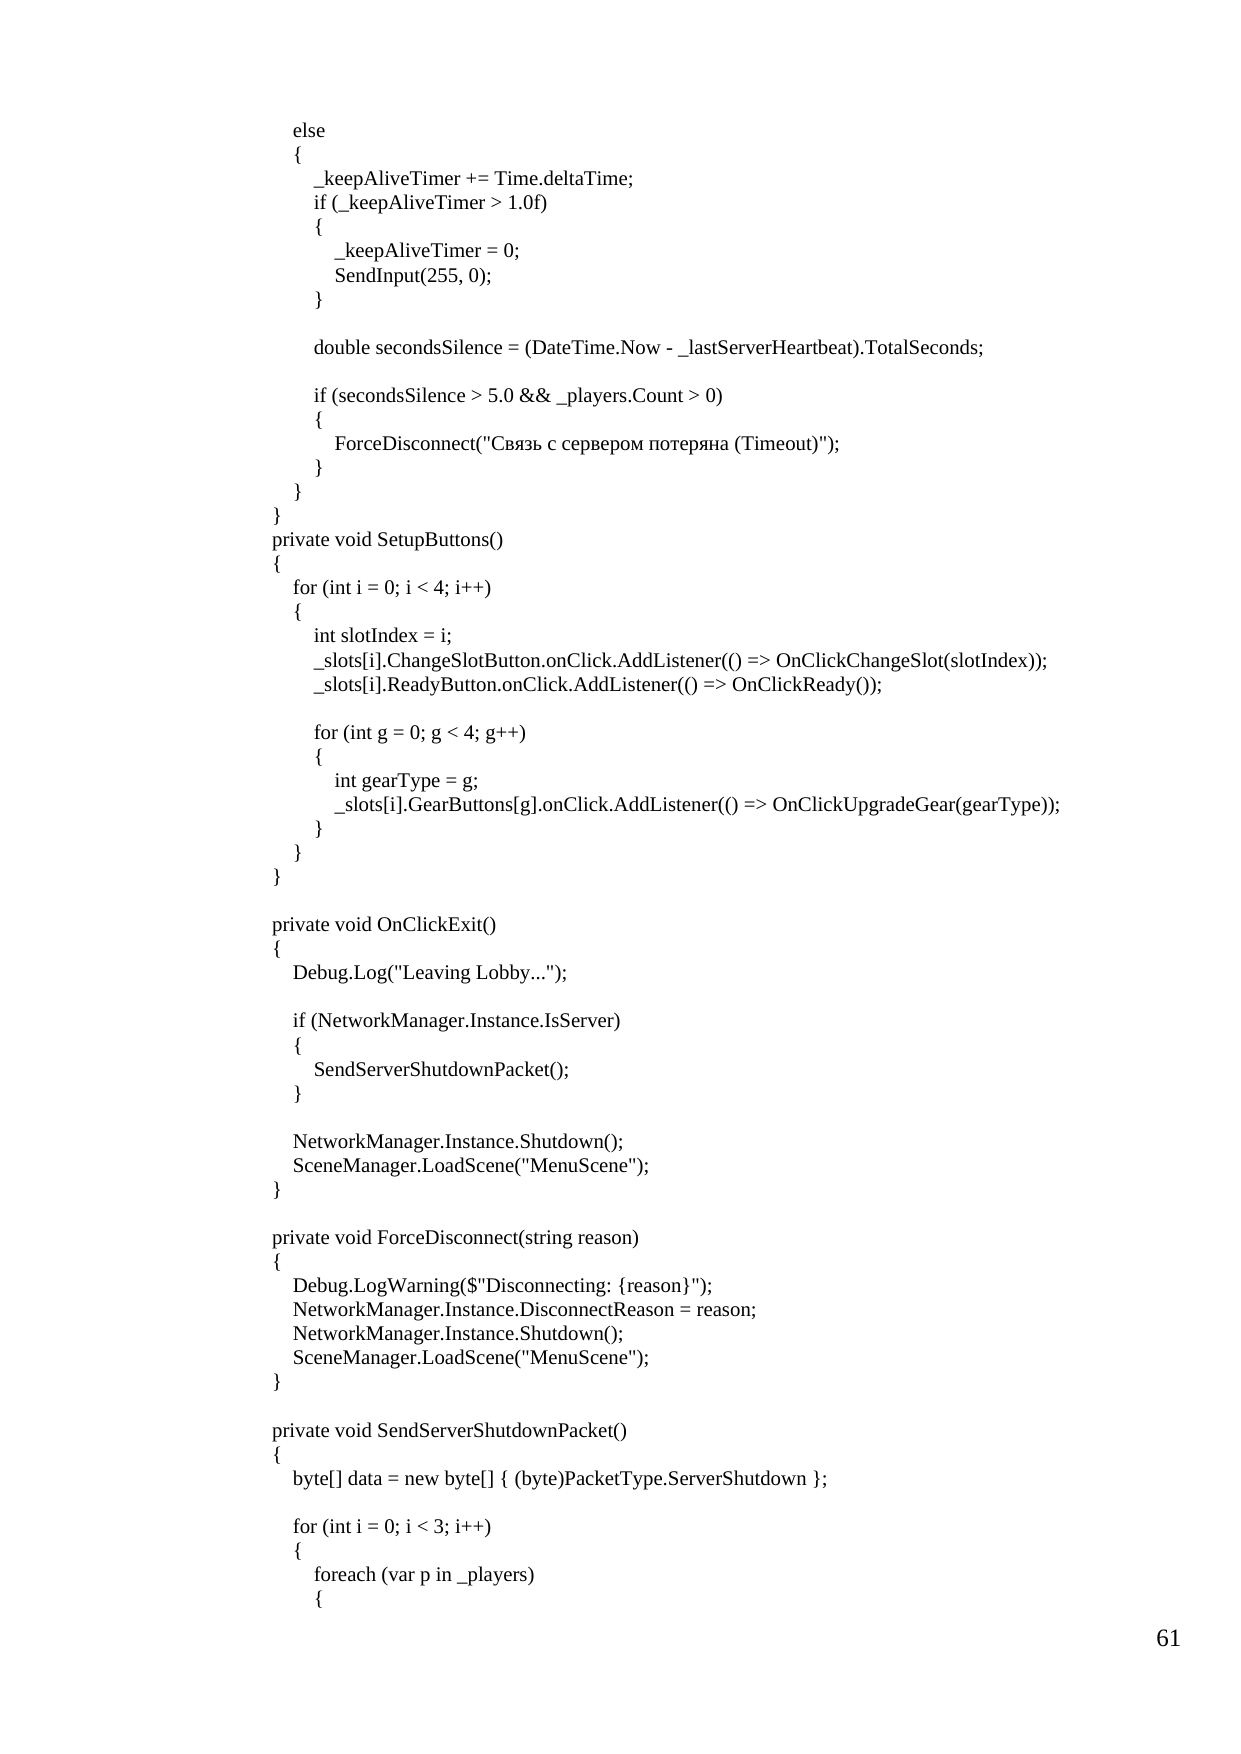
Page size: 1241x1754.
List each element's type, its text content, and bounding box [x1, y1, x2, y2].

text if (_keepAliveTimer > 1.0f) [177, 190, 1181, 214]
text { [177, 1032, 1181, 1057]
text Debug.LogWarning($"Disconnecting: {reason}"); [177, 1273, 1181, 1297]
text } [177, 1369, 1181, 1393]
text else [177, 118, 1181, 142]
text _keepAliveTimer = 0; [177, 238, 1181, 262]
text { [177, 142, 1181, 166]
text } [177, 840, 1181, 864]
text SceneManager.LoadScene("MenuScene"); [177, 1345, 1181, 1369]
text double secondsSilence = (DateTime.Now - _lastServerHeartbeat).TotalSeconds; [177, 335, 1181, 359]
text SendInput(255, 0); [177, 262, 1181, 287]
text if (NetworkManager.Instance.IsServer) [177, 1008, 1181, 1032]
text NetworkManager.Instance.Shutdown(); [177, 1129, 1181, 1153]
text NetworkManager.Instance.DisconnectReason = reason; [177, 1297, 1181, 1321]
text } [177, 455, 1181, 479]
text } [177, 479, 1181, 503]
text _slots[i].ChangeSlotButton.onClick.AddListener(() => OnClickChangeSlot(slotIndex)); [177, 647, 1181, 672]
text { [177, 407, 1181, 431]
text int slotIndex = i; [177, 623, 1181, 647]
text private void OnClickExit() [177, 912, 1181, 936]
text for (int g = 0; g < 4; g++) [177, 720, 1181, 744]
text _slots[i].GearButtons[g].onClick.AddListener(() => OnClickUpgradeGear(gearType)); [177, 792, 1181, 816]
text { [177, 744, 1181, 768]
text { [177, 1442, 1181, 1466]
text { [177, 936, 1181, 960]
text for (int i = 0; i < 3; i++) [177, 1514, 1181, 1538]
text { [177, 599, 1181, 623]
text NetworkManager.Instance.Shutdown(); [177, 1321, 1181, 1345]
text _slots[i].ReadyButton.onClick.AddListener(() => OnClickReady()); [177, 672, 1181, 696]
text } [177, 1081, 1181, 1105]
text } [177, 1177, 1181, 1201]
text { [177, 1249, 1181, 1273]
text foreach (var p in _players) [177, 1562, 1181, 1586]
text { [177, 1586, 1181, 1610]
text } [177, 503, 1181, 527]
text private void SetupButtons() [177, 527, 1181, 551]
text SendServerShutdownPacket(); [177, 1057, 1181, 1081]
text } [177, 287, 1181, 311]
text for (int i = 0; i < 4; i++) [177, 575, 1181, 599]
text private void ForceDisconnect(string reason) [177, 1225, 1181, 1249]
text int gearType = g; [177, 768, 1181, 792]
text SceneManager.LoadScene("MenuScene"); [177, 1153, 1181, 1177]
text _keepAliveTimer += Time.deltaTime; [177, 166, 1181, 190]
text } [177, 864, 1181, 888]
text { [177, 551, 1181, 575]
text } [177, 816, 1181, 840]
text byte[] data = new byte[] { (byte)PacketType.ServerShutdown }; [177, 1466, 1181, 1490]
text Debug.Log("Leaving Lobby..."); [177, 960, 1181, 984]
text { [177, 214, 1181, 238]
text { [177, 1538, 1181, 1562]
text private void SendServerShutdownPacket() [177, 1417, 1181, 1442]
text ForceDisconnect("Связь с сервером потеряна (Timeout)"); [177, 431, 1181, 455]
text if (secondsSilence > 5.0 && _players.Count > 0) [177, 383, 1181, 407]
